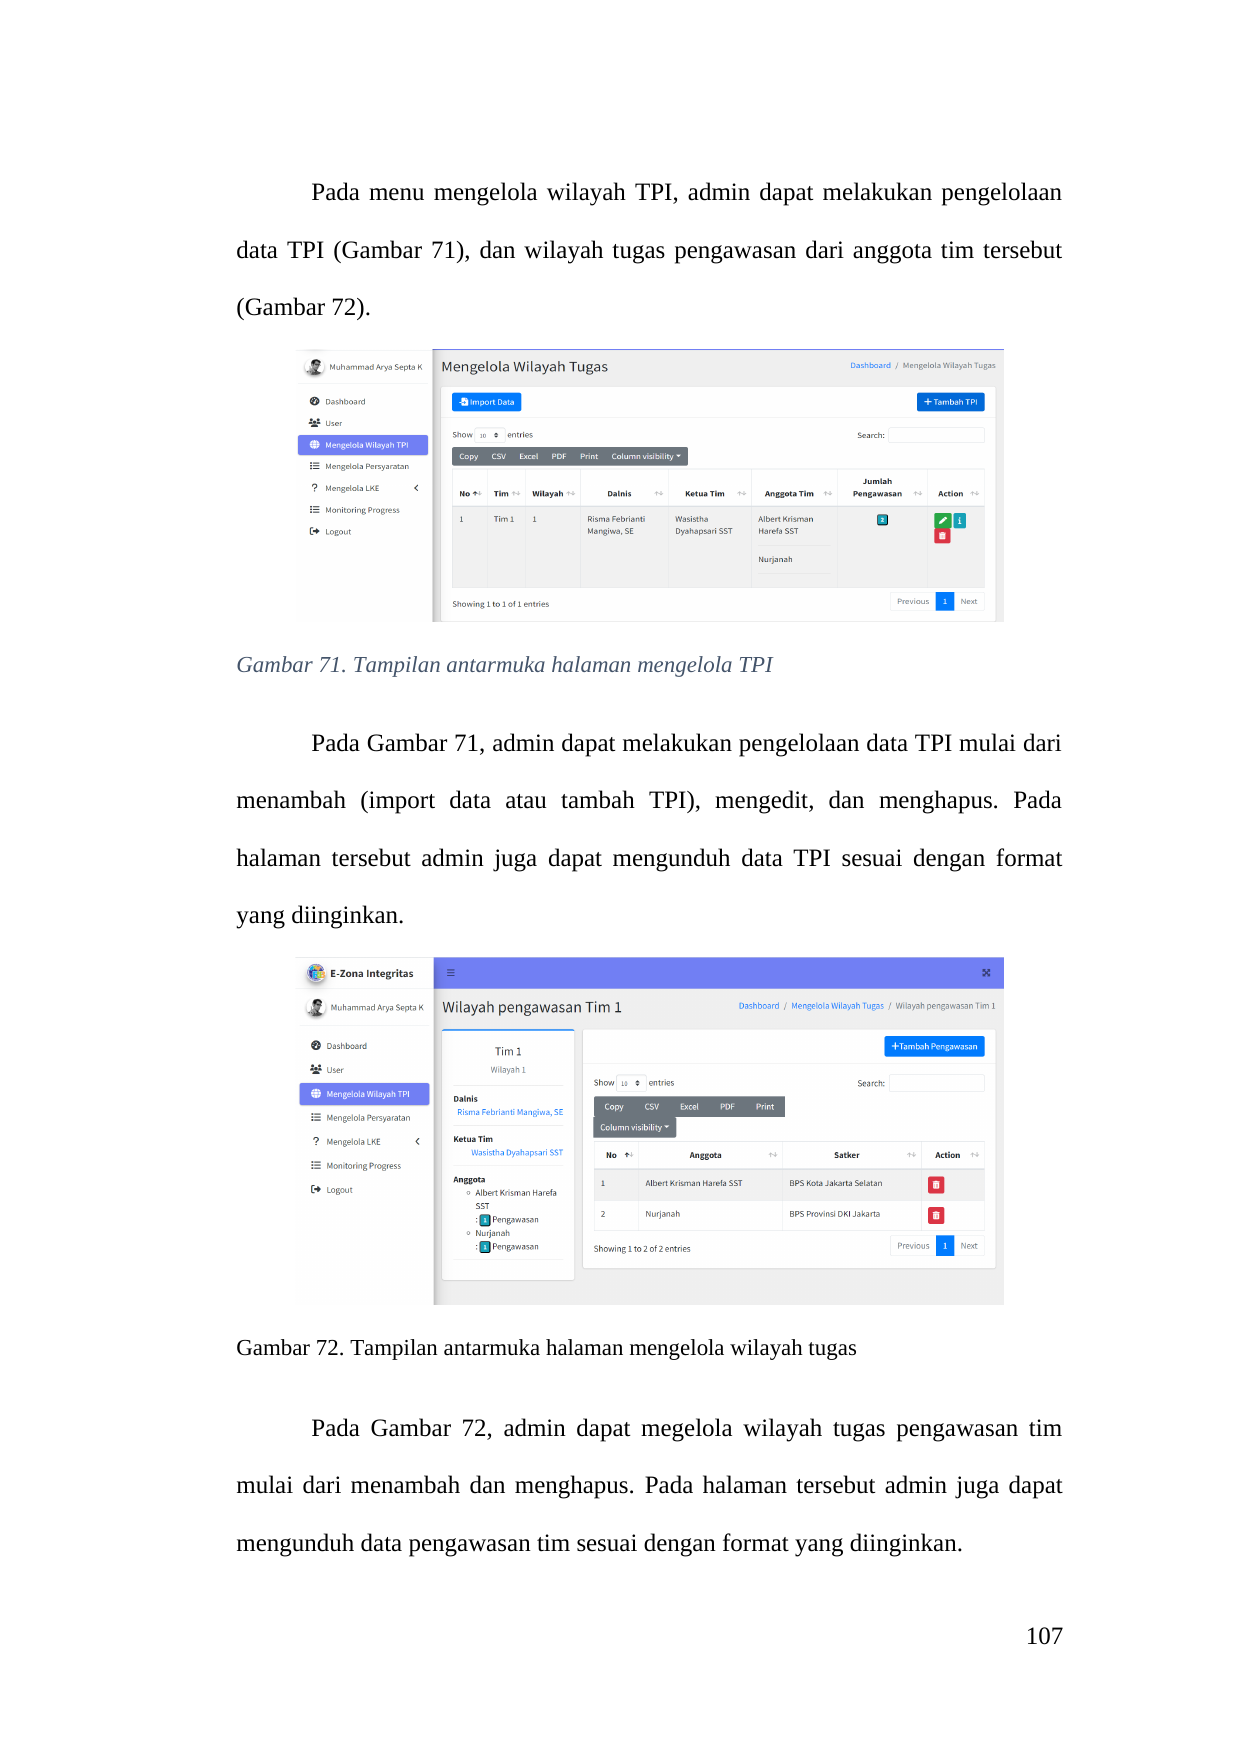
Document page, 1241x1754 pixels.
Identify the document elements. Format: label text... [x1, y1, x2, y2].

text Gambar 71. Tampilan antarmuka halaman mengelola TPI [236, 651, 1063, 677]
text Gambar 72. Tampilan antarmuka halaman mengelola wilayah tugas [236, 1334, 1063, 1360]
text Pada Gambar 72, admin dapat megelola wilayah tugas pengawasan tim mulai dari menambah dan menghapus. Pada halaman tersebut admin juga dapat mengunduh data pengawasan tim sesuai dengan format yang diinginkan. [236, 1413, 1063, 1556]
text Pada menu mengelola wilayah TPI, admin dapat melakukan pengelolaan data TPI (Gambar 71), dan wilayah tugas pengawasan dari anggota tim tersebut (Gambar 72). [236, 177, 1063, 321]
picture [295, 349, 1004, 622]
picture [295, 957, 1004, 1305]
text Pada Gambar 71, admin dapat melakukan pengelolaan data TPI mulai dari menambah (import data atau tambah TPI), mengedit, dan menghapus. Pada halaman tersebut admin juga dapat mengunduh data TPI sesuai dengan format yang diinginkan. [236, 728, 1063, 929]
